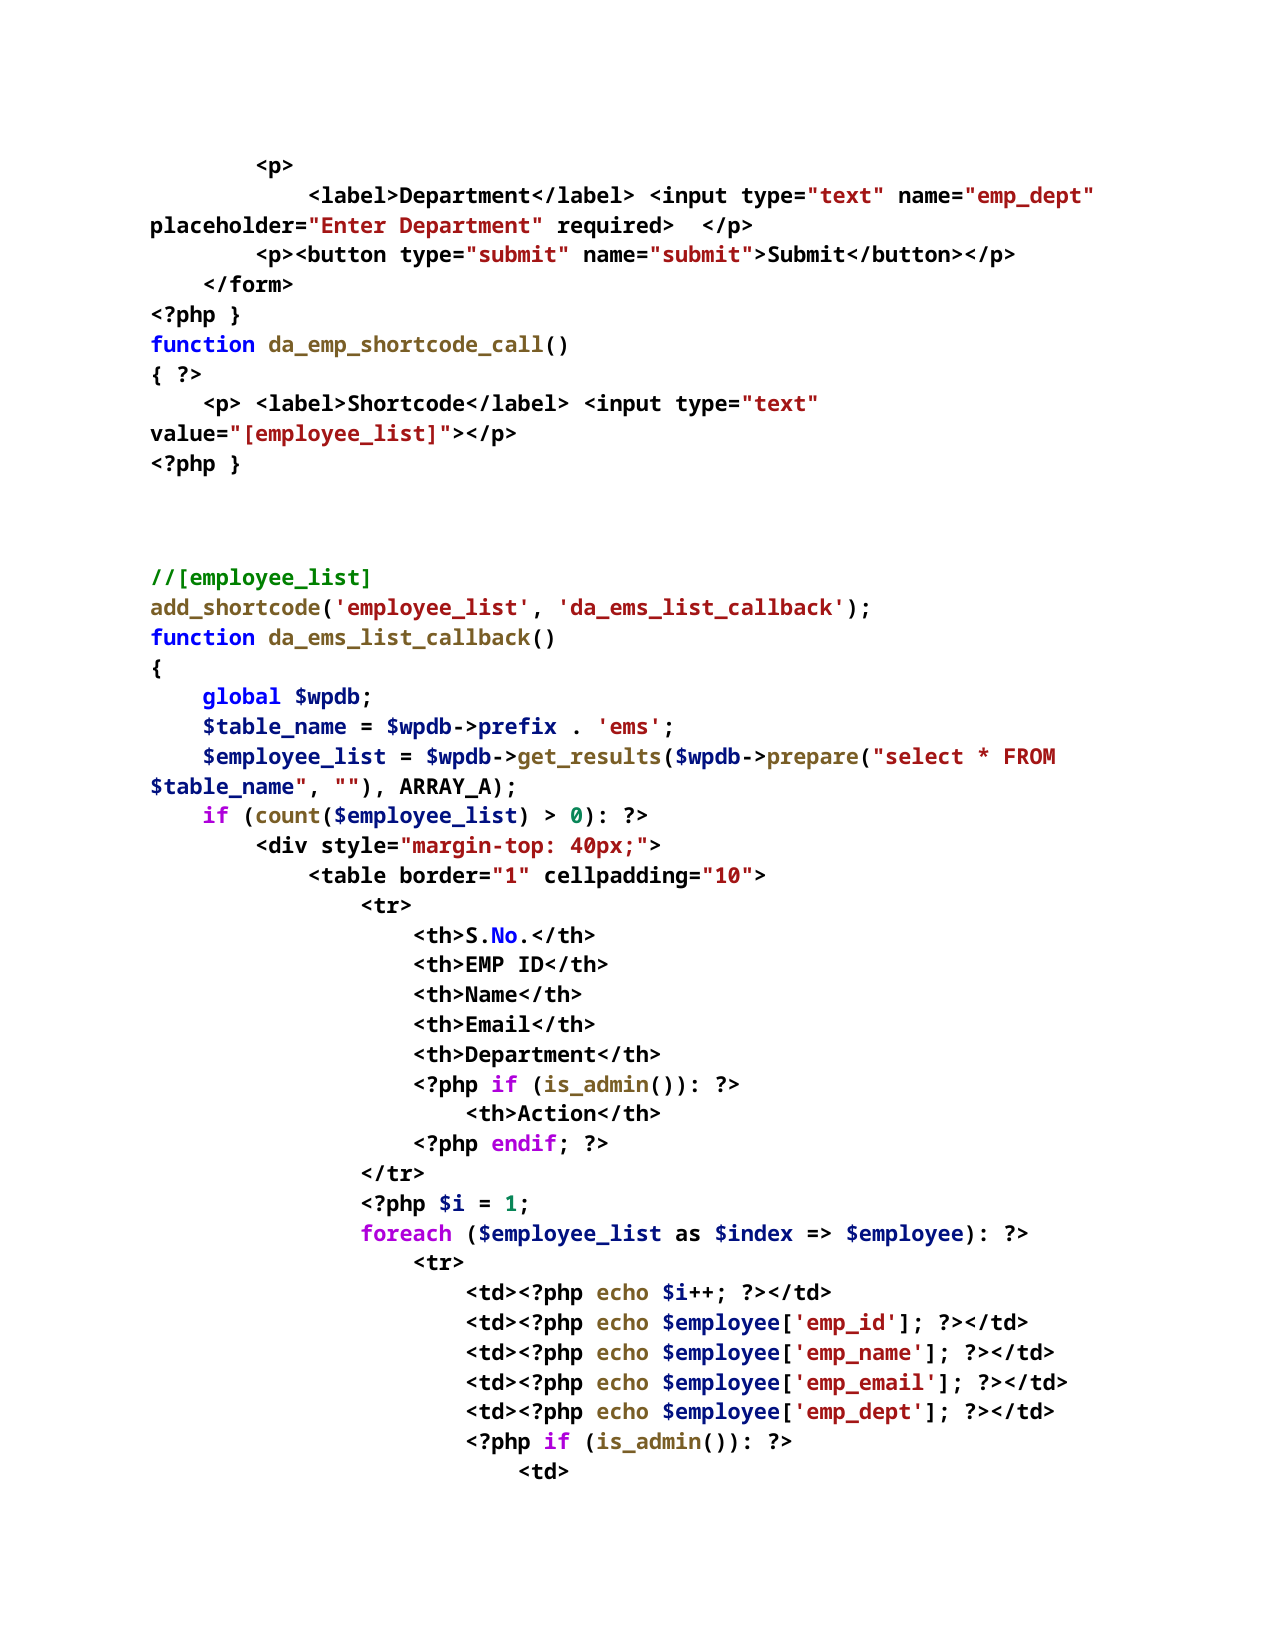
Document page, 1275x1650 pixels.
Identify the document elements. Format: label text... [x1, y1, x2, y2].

text if (count($employee_list) > 0): ?> [150, 801, 1125, 830]
text <p><button type="submit" name="submit">Submit</button></p> [150, 239, 1125, 269]
text <th>EMP ID</th> [150, 949, 1125, 979]
text { [150, 652, 1125, 681]
text global $wpdb; [150, 681, 1125, 711]
text <?php endif; ?> [150, 1128, 1125, 1158]
text foreach ($employee_list as $index => $employee): ?> [150, 1218, 1125, 1247]
text <p> [150, 150, 1125, 180]
text //[employee_list] [150, 562, 1125, 592]
text $employee_list = $wpdb->get_results($wpdb->prepare("select * FROM $table_name", ""), ARRAY_A); [150, 741, 1125, 801]
text </tr> [150, 1158, 1125, 1188]
text <th>S.No.</th> [150, 920, 1125, 949]
text function da_emp_shortcode_call() [150, 329, 1125, 358]
text <?php } [150, 448, 1125, 478]
text <label>Department</label> <input type="text" name="emp_dept" placeholder="Enter Department" required> </p> [150, 180, 1125, 239]
text function da_ems_list_callback() [150, 622, 1125, 652]
text <tr> [150, 1247, 1125, 1277]
text <table border="1" cellpadding="10"> [150, 860, 1125, 890]
text <th>Action</th> [150, 1098, 1125, 1128]
text <?php if (is_admin()): ?> [150, 1426, 1125, 1456]
text $table_name = $wpdb->prefix . 'ems'; [150, 711, 1125, 741]
text { ?> [150, 358, 1125, 388]
text <?php if (is_admin()): ?> [150, 1069, 1125, 1098]
text <td> [150, 1456, 1125, 1486]
text <th>Department</th> [150, 1039, 1125, 1069]
text <div style="margin-top: 40px;"> [150, 830, 1125, 860]
text <?php $i = 1; [150, 1188, 1125, 1218]
text <th>Email</th> [150, 1009, 1125, 1039]
text <td><?php echo $employee['emp_name']; ?></td> [150, 1337, 1125, 1367]
text <?php } [150, 299, 1125, 329]
text </form> [150, 269, 1125, 299]
text <p> <label>Shortcode</label> <input type="text" value="[employee_list]"></p> [150, 388, 1125, 448]
text <th>Name</th> [150, 979, 1125, 1009]
text <td><?php echo $i++; ?></td> [150, 1277, 1125, 1307]
text <td><?php echo $employee['emp_email']; ?></td> [150, 1367, 1125, 1396]
text <td><?php echo $employee['emp_dept']; ?></td> [150, 1396, 1125, 1426]
text <tr> [150, 890, 1125, 920]
text <td><?php echo $employee['emp_id']; ?></td> [150, 1307, 1125, 1337]
text add_shortcode('employee_list', 'da_ems_list_callback'); [150, 592, 1125, 622]
